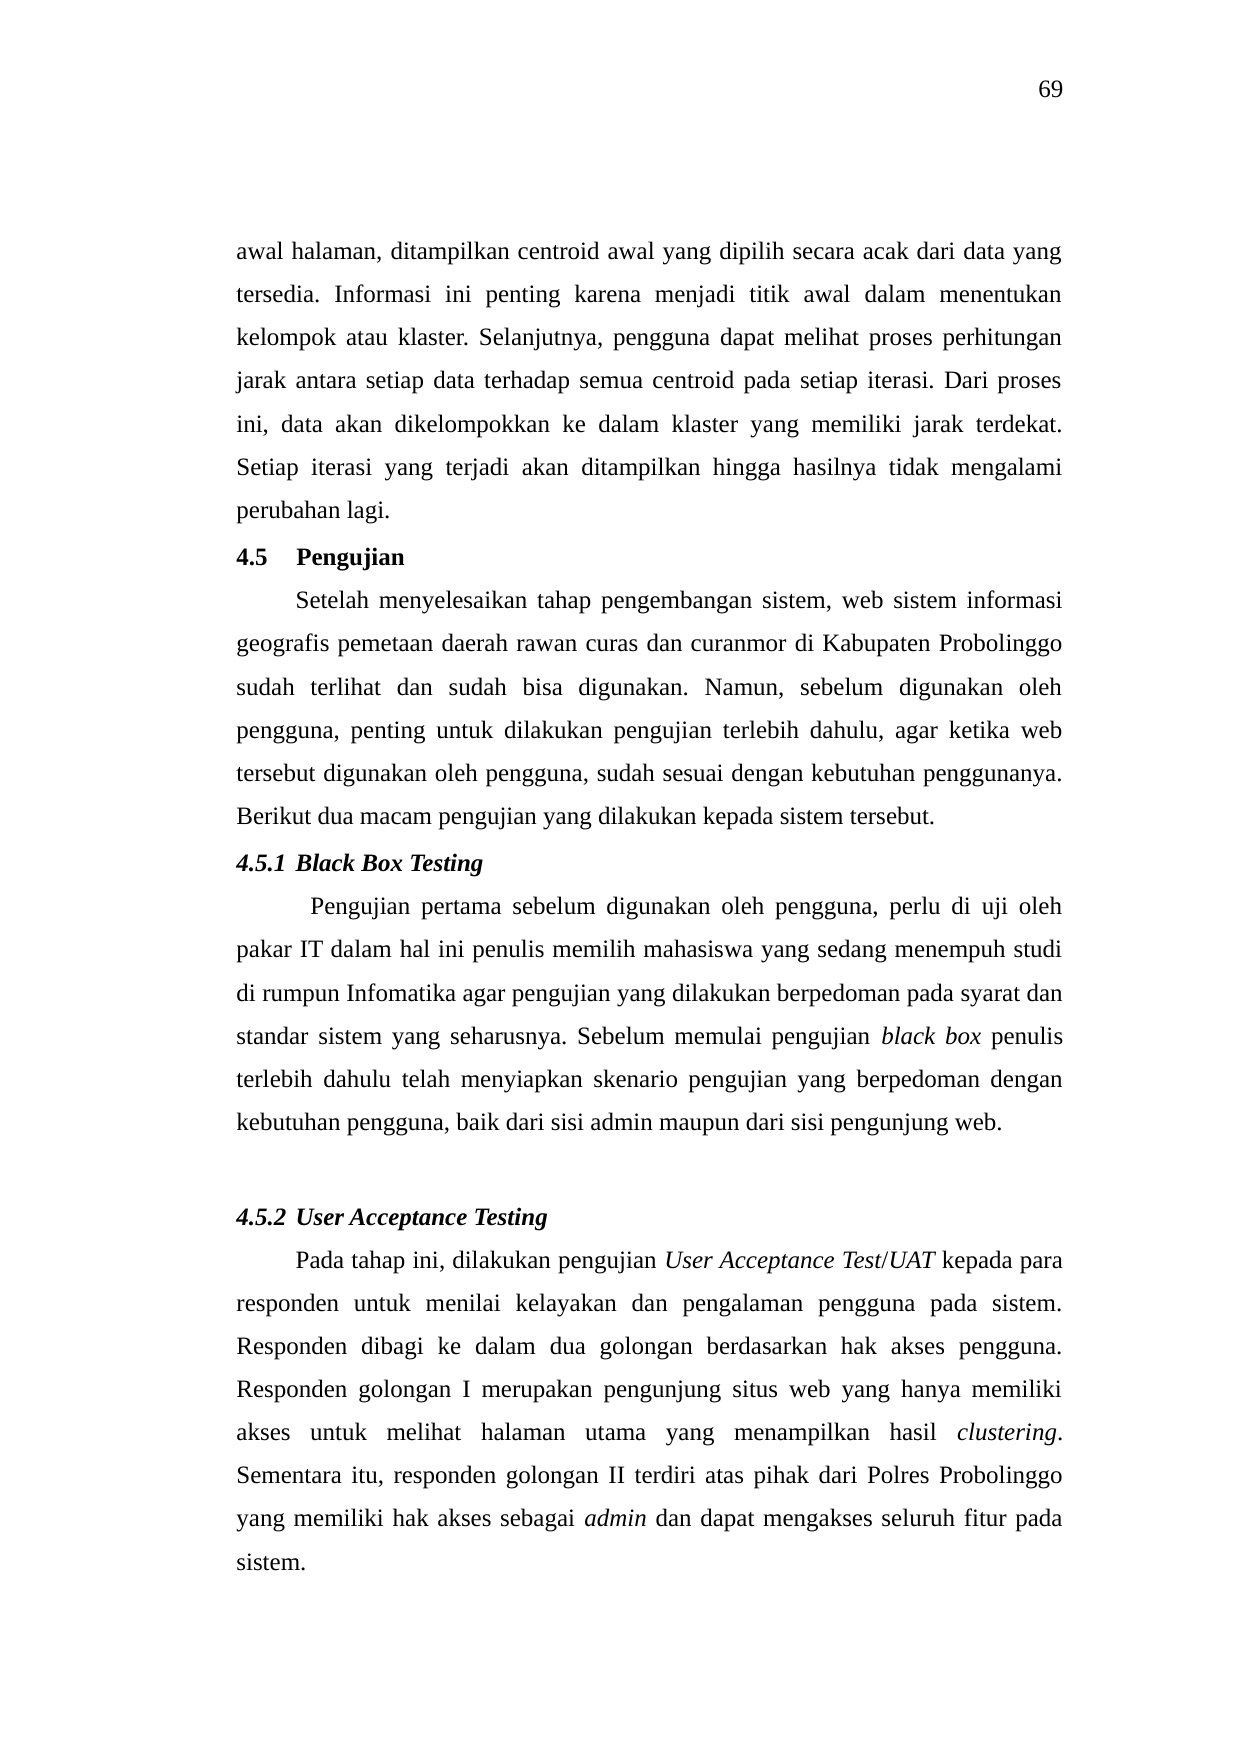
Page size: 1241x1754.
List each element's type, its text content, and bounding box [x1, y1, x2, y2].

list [236, 236, 1063, 524]
text Setelah menyelesaikan tahap pengembangan sistem, web sistem informasi geografis pemetaan daerah rawan curas dan curanmor di Kabupaten Probolinggo sudah terlihat dan sudah bisa digunakan. Namun, sebelum digunakan oleh pengguna, penting untuk dilakukan pengujian terlebih dahulu, agar ketika web tersebut digunakan oleh pengguna, sudah sesuai dengan kebutuhan penggunanya. Berikut dua macam pengujian yang dilakukan kepada sistem tersebut. [236, 585, 1063, 830]
subtitle Black Box Testing [236, 848, 1063, 877]
subtitle Pengujian [236, 542, 1063, 571]
text Pada tahap ini, dilakukan pengujian User Acceptance Test/UAT kepada para responden untuk menilai kelayakan dan pengalaman pengguna pada sistem. Responden dibagi ke dalam dua golongan berdasarkan hak akses pengguna. Responden golongan I merupakan pengunjung situs web yang hanya memiliki akses untuk melihat halaman utama yang menampilkan hasil clustering. Sementara itu, responden golongan II terdiri atas pihak dari Polres Probolinggo yang memiliki hak akses sebagai admin dan dapat mengakses seluruh fitur pada sistem. [236, 1245, 1063, 1575]
text Pengujian pertama sebelum digunakan oleh pengguna, perlu di uji oleh pakar IT dalam hal ini penulis memilih mahasiswa yang sedang menempuh studi di rumpun Infomatika agar pengujian yang dilakukan berpedoman pada syarat dan standar sistem yang seharusnya. Sebelum memulai pengujian black box penulis terlebih dahulu telah menyiapkan skenario pengujian yang berpedoman dengan kebutuhan pengguna, baik dari sisi admin maupun dari sisi pengunjung web. [236, 891, 1063, 1136]
subtitle User Acceptance Testing [236, 1202, 1063, 1230]
